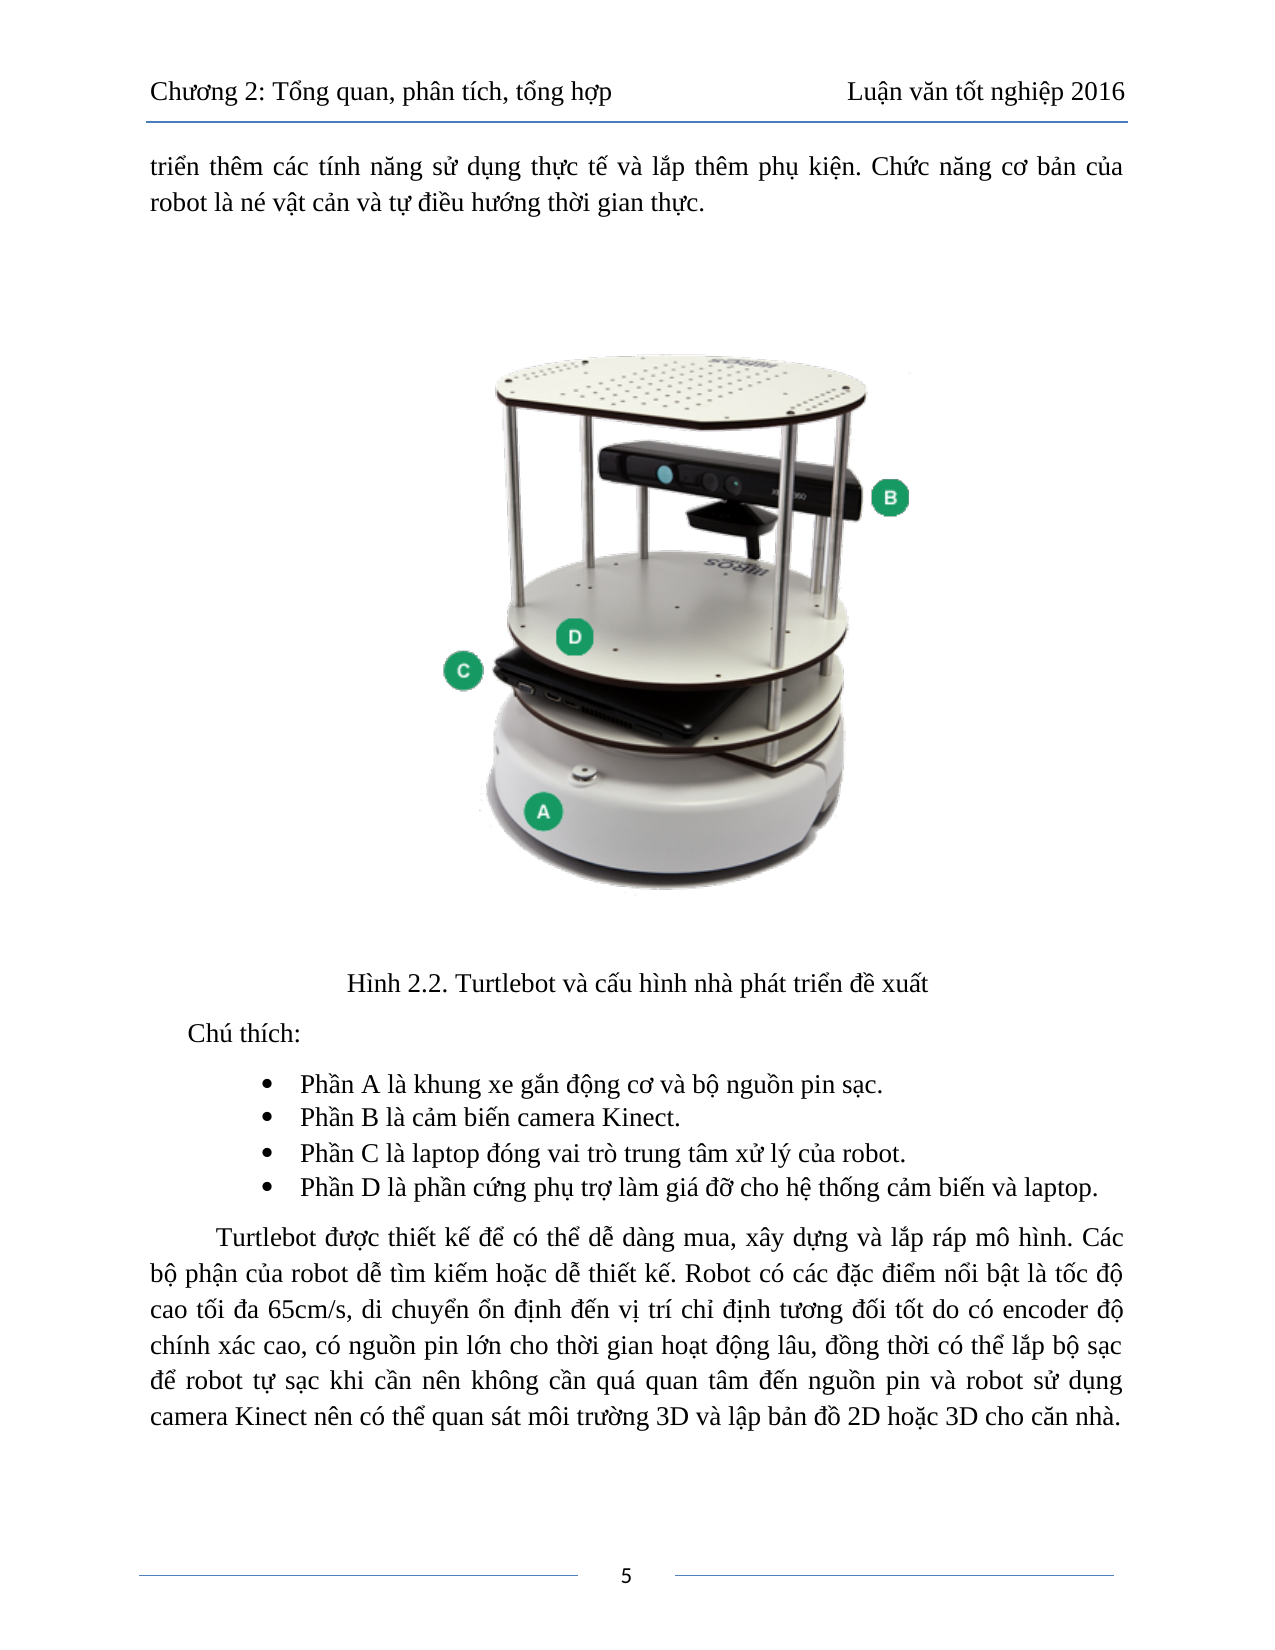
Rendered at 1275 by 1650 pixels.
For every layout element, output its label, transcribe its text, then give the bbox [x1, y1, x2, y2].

text Turtlebot được thiết kế để có thể dễ dàng mua, xây dựng và lắp ráp mô hình. Các bộ phận của robot dễ tìm kiếm hoặc dễ thiết kế. Robot có các đặc điểm nổi bật là tốc độ cao tối đa 65cm/s, di chuyển ổn định đến vị trí chỉ định tương đối tốt do có encoder độ chính xác cao, có nguồn pin lớn cho thời gian hoạt động lâu, đồng thời có thể lắp bộ sạc để robot tự sạc khi cần nên không cần quá quan tâm đến nguồn pin và robot sử dụng camera Kinect nên có thể quan sát môi trường 3D và lập bản đồ 2D hoặc 3D cho căn nhà. [150, 1222, 1125, 1431]
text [150, 150, 1125, 217]
list Phần D là phần cứng phụ trợ làm giá đỡ cho hệ thống cảm biến và laptop. [262, 1171, 1125, 1202]
list Phần A là khung xe gắn động cơ và bộ nguồn pin sạc. [262, 1068, 1125, 1099]
list Phần C là laptop đóng vai trò trung tâm xử lý của robot. [262, 1137, 1125, 1169]
text Chú thích: [187, 1017, 1125, 1049]
picture [438, 238, 912, 949]
list Phần B là cảm biến camera Kinect. [262, 1101, 1125, 1133]
